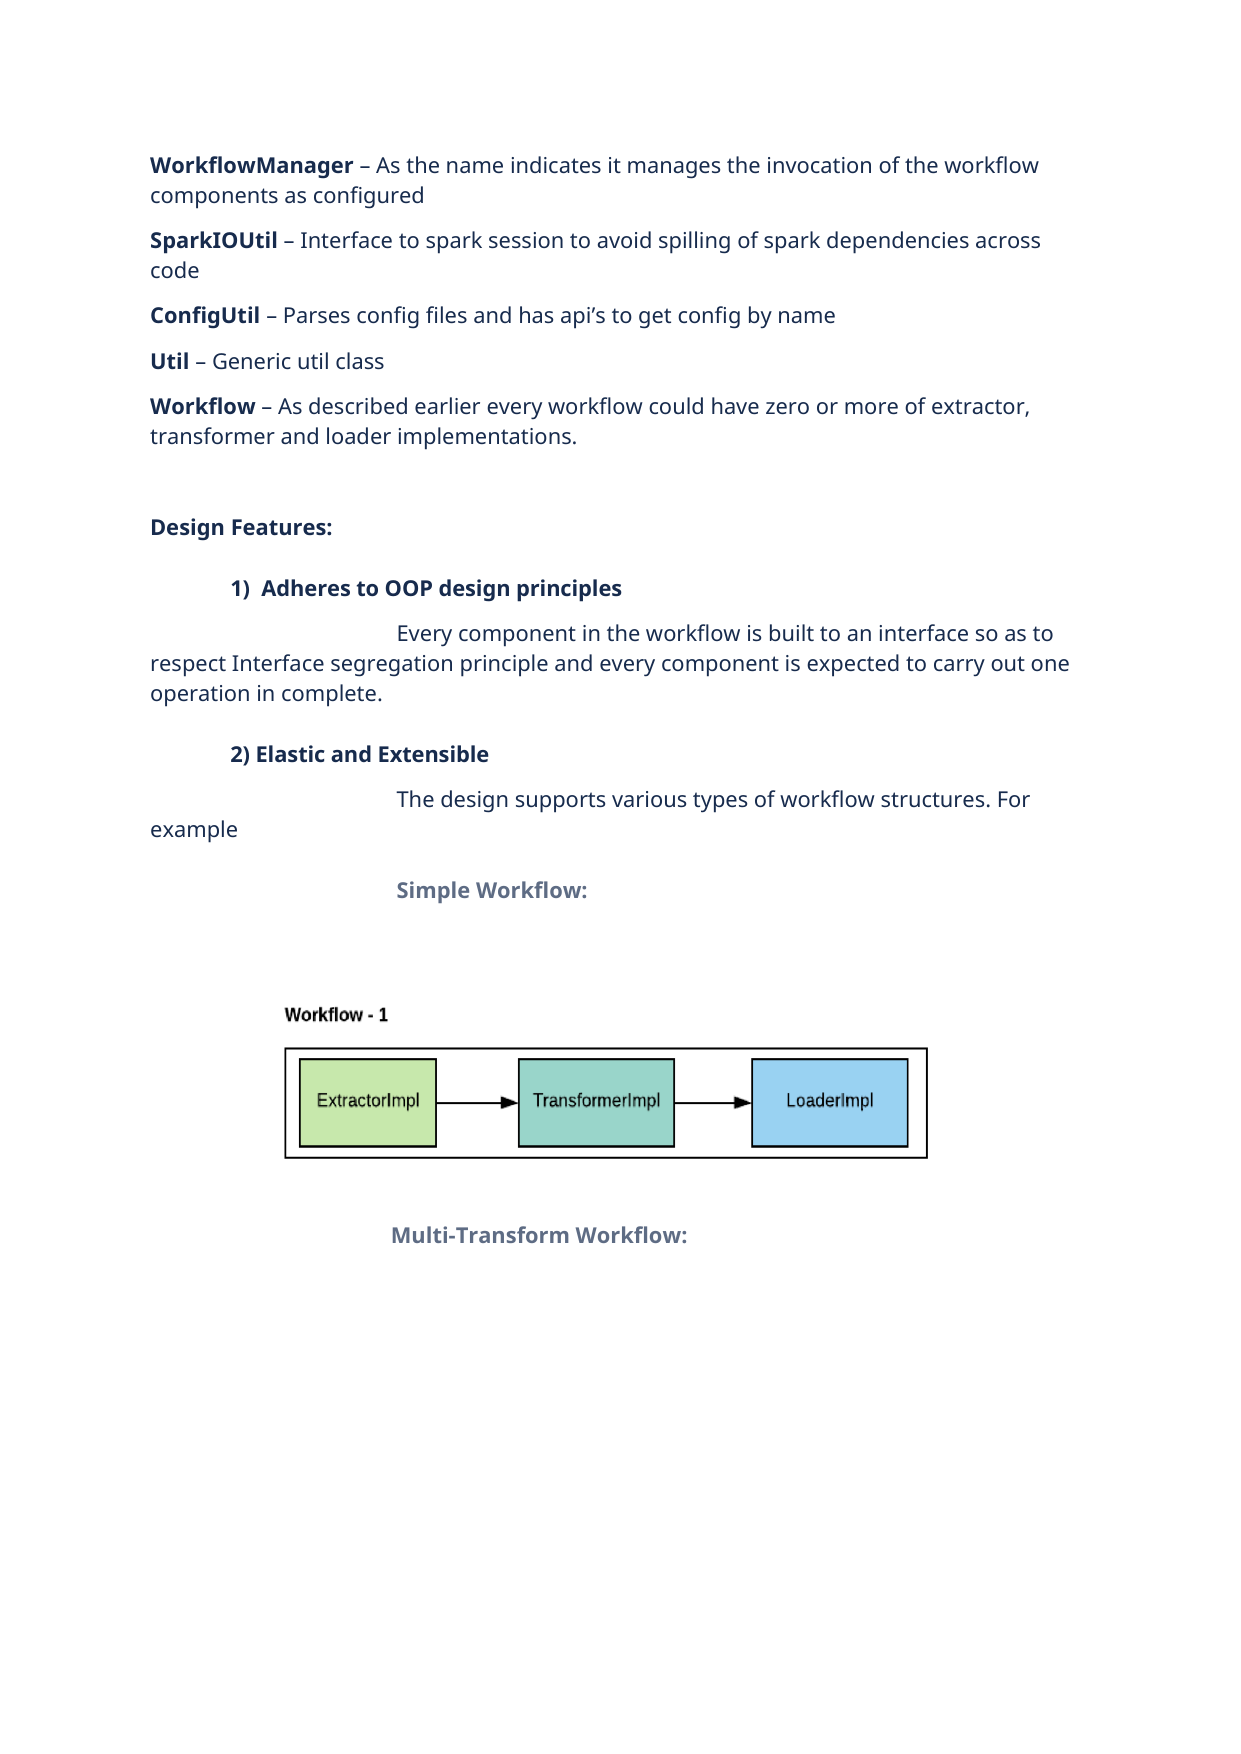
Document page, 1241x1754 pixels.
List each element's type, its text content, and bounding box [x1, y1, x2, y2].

text Every component in the workflow is built to an interface so as to respect Interface segregation principle and every component is expected to carry out one operation in complete. [150, 618, 1090, 708]
text Design Features: [150, 512, 1090, 542]
picture [150, 950, 984, 1190]
text SparkIOUtil – Interface to spark session to avoid spilling of spark dependencies across code [150, 225, 1090, 285]
text 1) Adheres to OOP design principles [150, 573, 1090, 603]
text Simple Workflow: [150, 875, 1090, 905]
text Util – Generic util class [150, 346, 1090, 376]
text The design supports various types of workflow structures. For example [150, 784, 1090, 844]
text WorkflowManager – As the name indicates it manages the invocation of the workflow components as configured [150, 150, 1090, 209]
text ConfigUtil – Parses config files and has api’s to get config by name [150, 300, 1090, 330]
text 2) Elastic and Extensible [150, 739, 1090, 769]
text Multi-Transform Workflow: [150, 1221, 1090, 1250]
text Workflow – As described earlier every workflow could have zero or more of extractor, transformer and loader implementations. [150, 391, 1090, 451]
